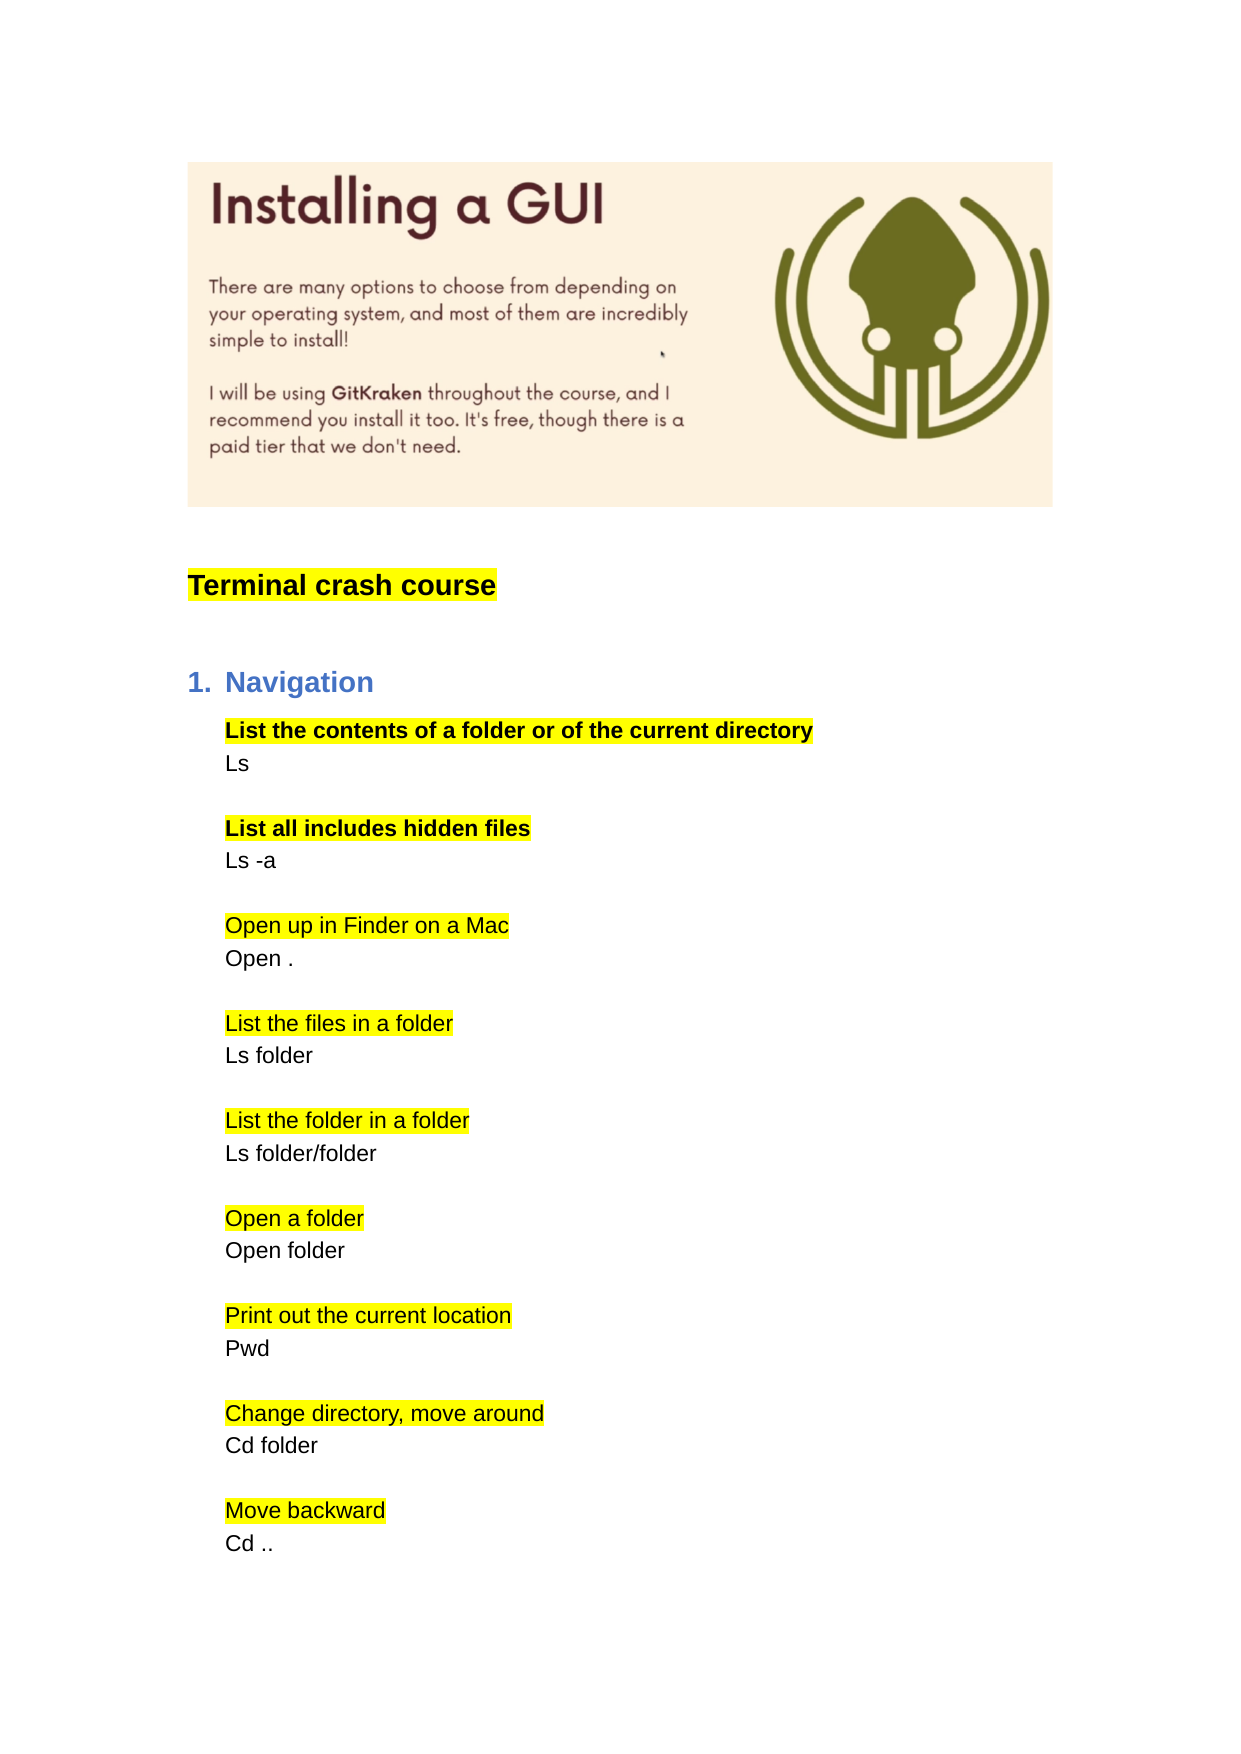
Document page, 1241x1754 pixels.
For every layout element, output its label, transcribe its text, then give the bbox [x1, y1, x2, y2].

list Print out the current location [225, 1299, 1053, 1332]
list Change directory, move around [225, 1397, 1053, 1429]
picture [187, 162, 1053, 507]
list List the folder in a folder [225, 1104, 1053, 1137]
list Move backward [225, 1494, 1053, 1527]
list Ls folder/folder [225, 1137, 1053, 1169]
list Open a folder [225, 1202, 1053, 1234]
list List all includes hidden files [225, 812, 1053, 844]
text Terminal crash course [187, 552, 1053, 617]
list Ls [225, 747, 1053, 779]
list Pwd [225, 1332, 1053, 1364]
list Cd .. [225, 1527, 1053, 1559]
list List the contents of a folder or of the current directory [225, 714, 1053, 747]
list Ls -a [225, 844, 1053, 877]
list Open up in Finder on a Mac [225, 909, 1053, 942]
list Ls folder [225, 1039, 1053, 1072]
list List the files in a folder [225, 1007, 1053, 1039]
list Open folder [225, 1234, 1053, 1267]
list Cd folder [225, 1429, 1053, 1462]
list Navigation [187, 649, 1053, 714]
list Open . [225, 942, 1053, 974]
